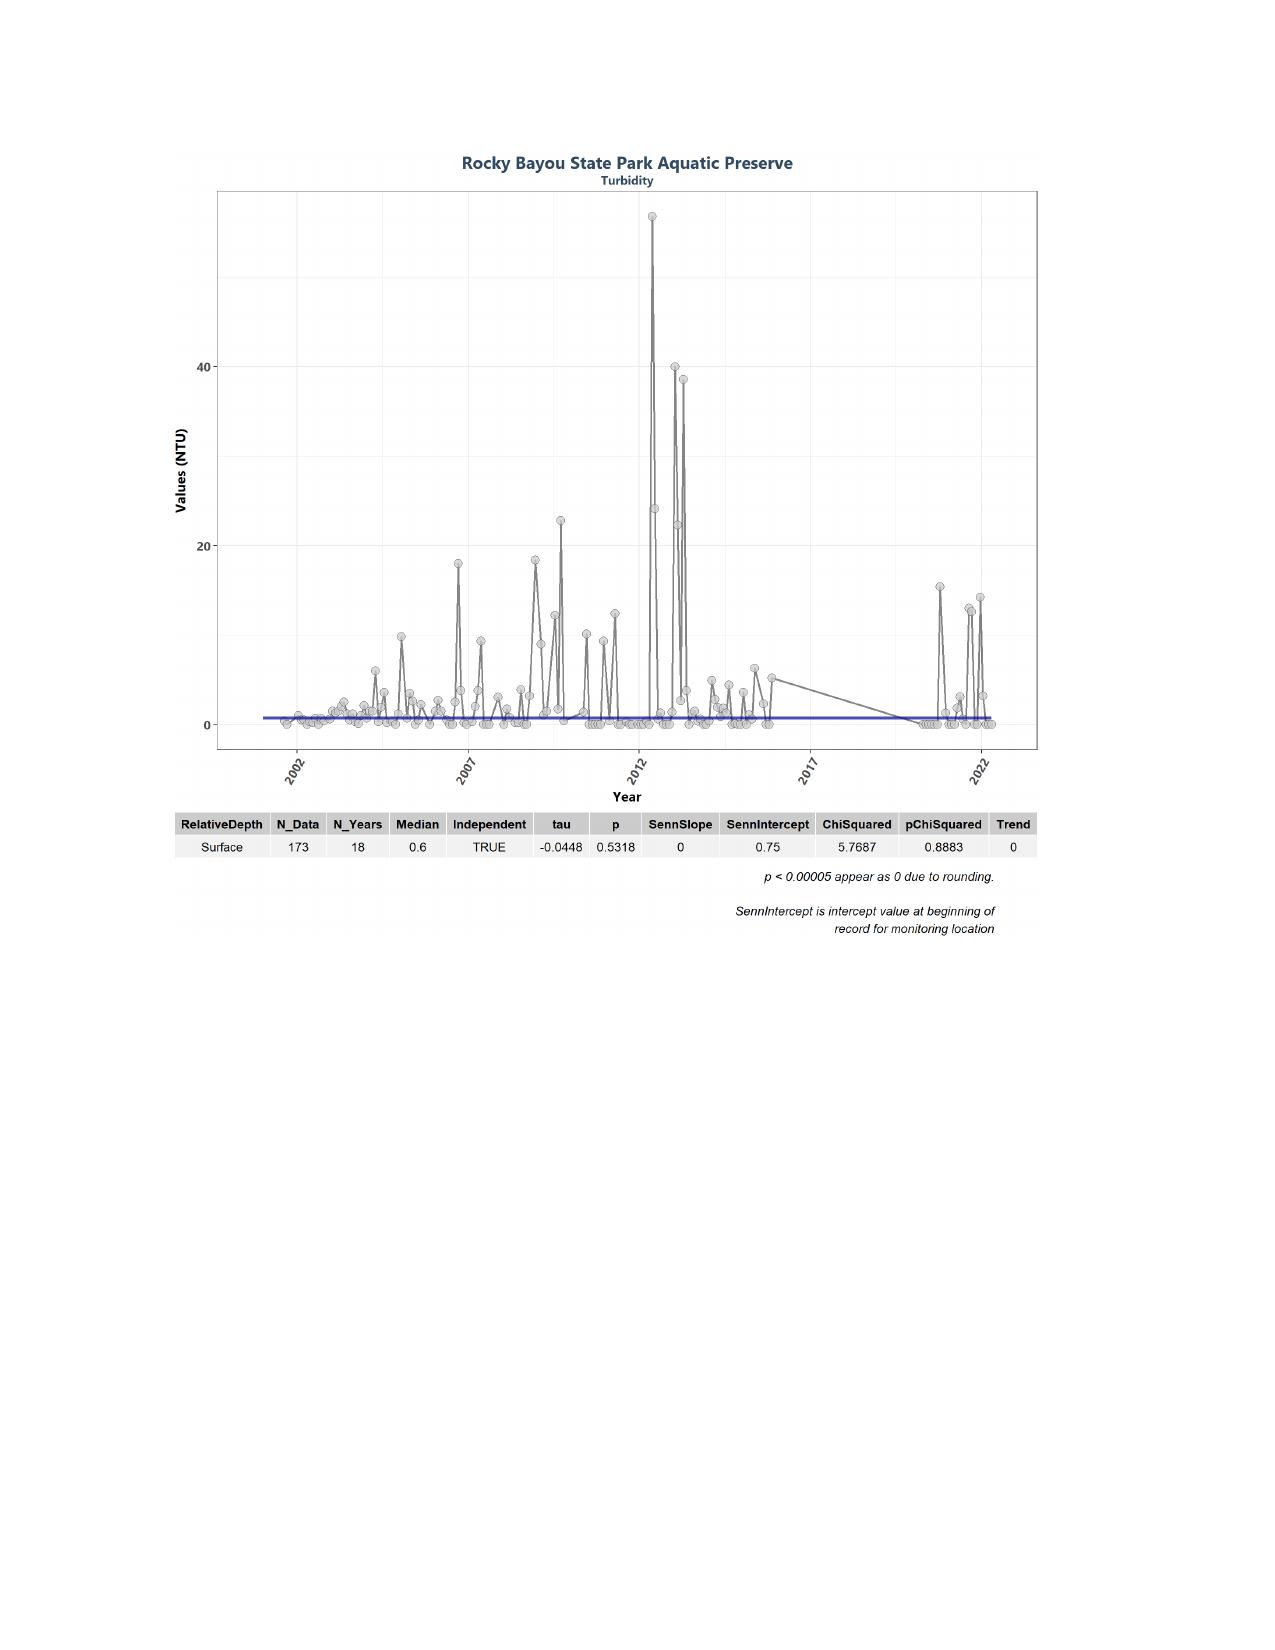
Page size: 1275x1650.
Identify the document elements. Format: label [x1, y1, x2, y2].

picture [168, 150, 1044, 938]
